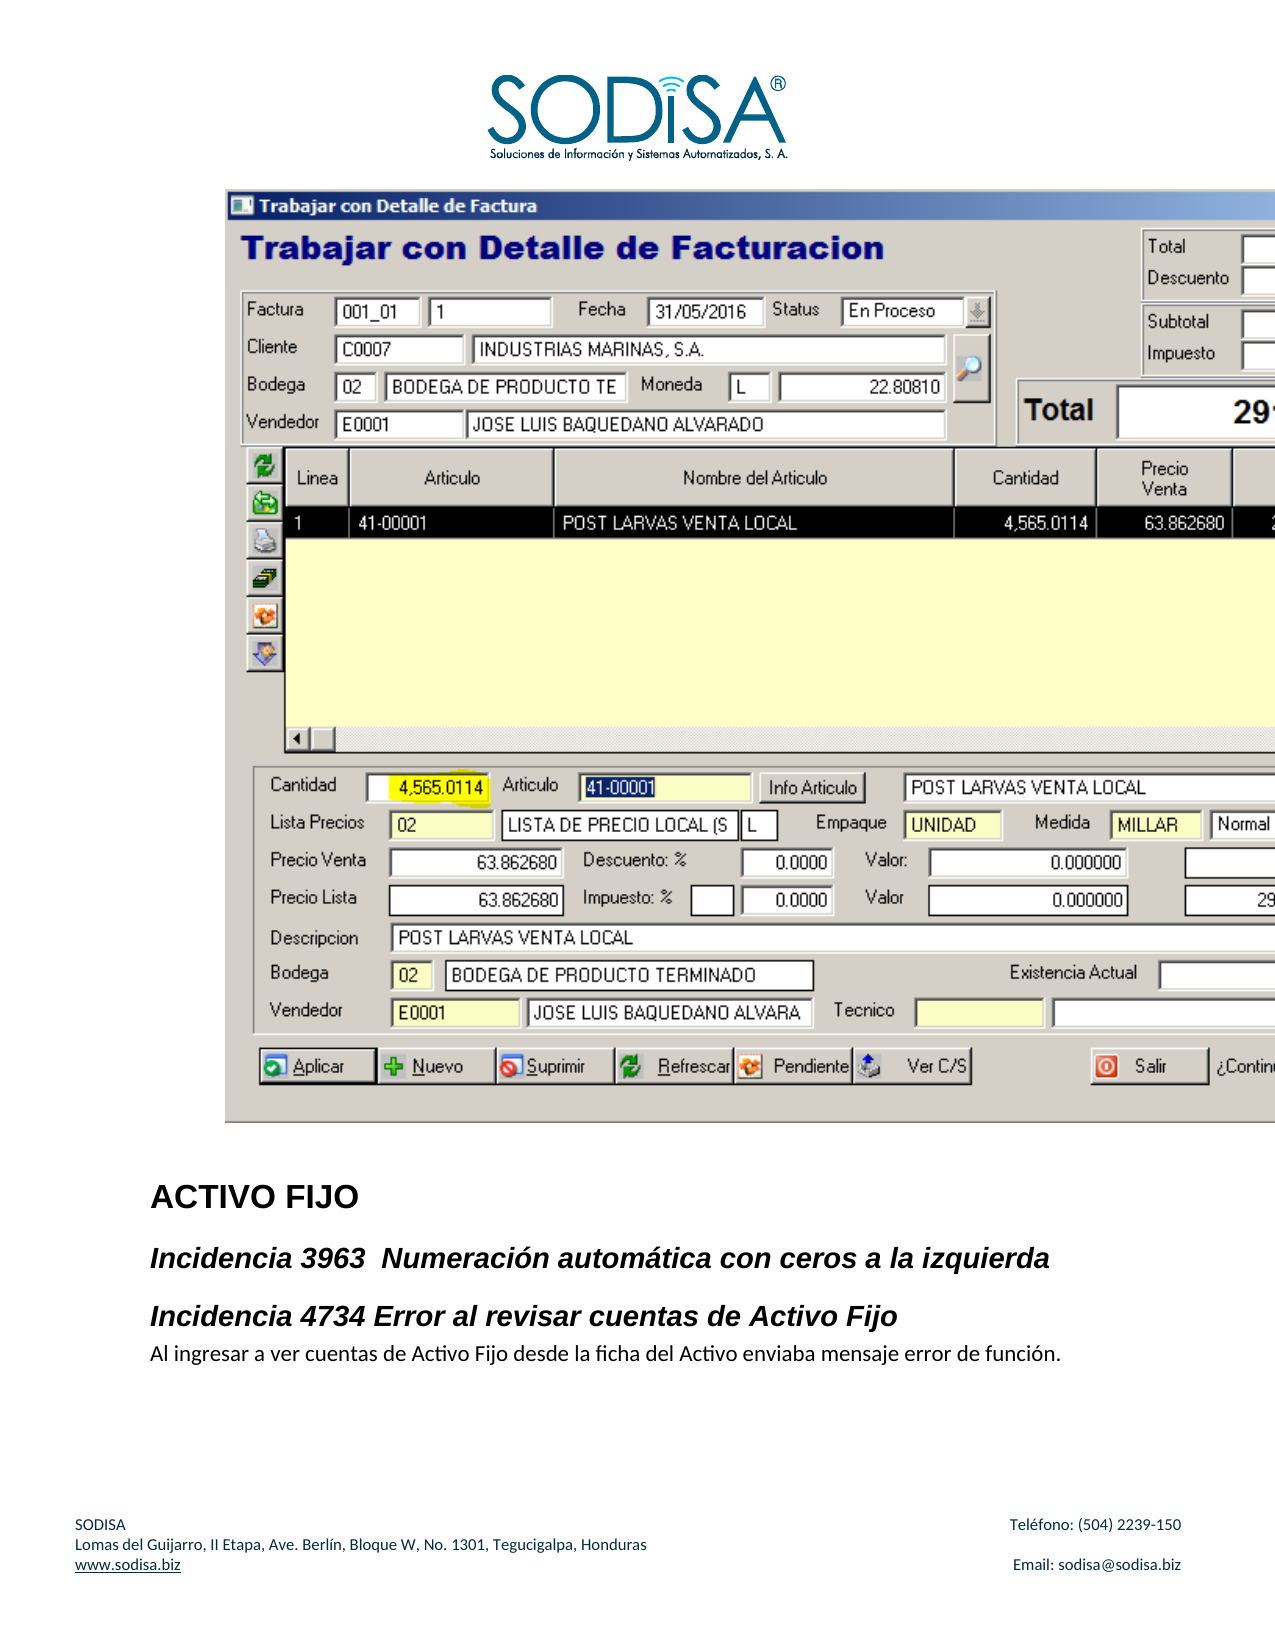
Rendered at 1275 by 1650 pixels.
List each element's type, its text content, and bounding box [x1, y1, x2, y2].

subtitle Incidencia 3963 Numeración automática con ceros a la izquierda [150, 1241, 1125, 1274]
subtitle ACTIVO FIJO [150, 1177, 1125, 1216]
text Al ingresar a ver cuentas de Activo Fijo desde la ficha del Activo enviaba mensaje error de función. [150, 1339, 1125, 1367]
picture [225, 189, 1275, 1123]
subtitle Incidencia 4734 Error al revisar cuentas de Activo Fijo [150, 1299, 1125, 1333]
